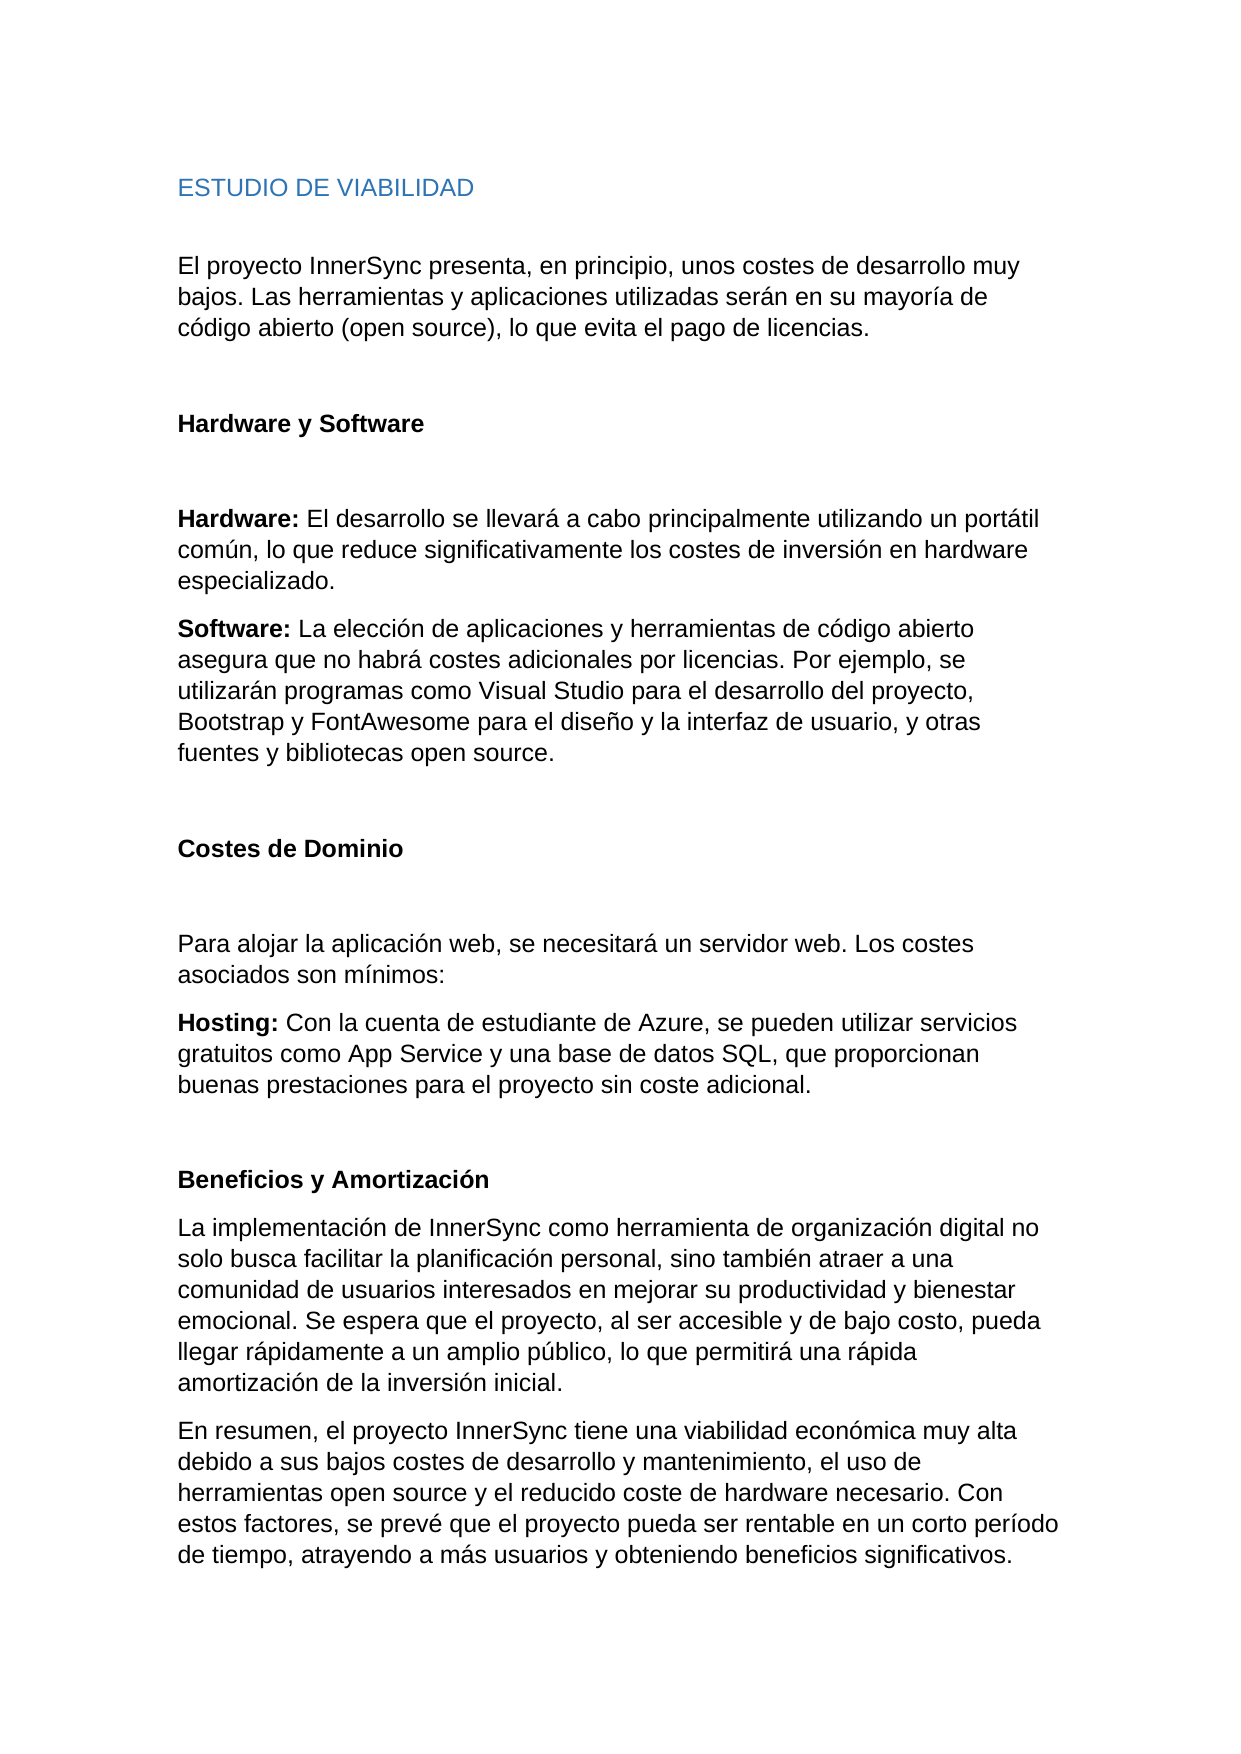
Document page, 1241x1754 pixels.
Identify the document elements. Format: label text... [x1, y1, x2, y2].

text Hardware: El desarrollo se llevará a cabo principalmente utilizando un portátil común, lo que reduce significativamente los costes de inversión en hardware especializado. [177, 504, 1063, 595]
text Software: La elección de aplicaciones y herramientas de código abierto asegura que no habrá costes adicionales por licencias. Por ejemplo, se utilizarán programas como Visual Studio para el desarrollo del proyecto, Bootstrap y FontAwesome para el diseño y la interfaz de usuario, y otras fuentes y bibliotecas open source. [177, 614, 1063, 767]
text Para alojar la aplicación web, se necesitará un servidor web. Los costes asociados son mínimos: [177, 929, 1063, 989]
text La implementación de InnerSync como herramienta de organización digital no solo busca facilitar la planificación personal, sino también atraer a una comunidad de usuarios interesados en mejorar su productividad y bienestar emocional. Se espera que el proyecto, al ser accesible y de bajo costo, pueda llegar rápidamente a un amplio público, lo que permitirá una rápida amortización de la inversión inicial. [177, 1213, 1063, 1397]
text El proyecto InnerSync presenta, en principio, unos costes de desarrollo muy bajos. Las herramientas y aplicaciones utilizadas serán en su mayoría de código abierto (open source), lo que evita el pago de licencias. [177, 251, 1063, 342]
text Hosting: Con la cuenta de estudiante de Azure, se pueden utilizar servicios gratuitos como App Service y una base de datos SQL, que proporcionan buenas prestaciones para el proyecto sin coste adicional. [177, 1008, 1063, 1099]
text Costes de Dominio [177, 834, 1063, 862]
subtitle ESTUDIO DE VIABILIDAD [177, 173, 1063, 201]
text En resumen, el proyecto InnerSync tiene una viabilidad económica muy alta debido a sus bajos costes de desarrollo y mantenimiento, el uso de herramientas open source y el reducido coste de hardware necesario. Con estos factores, se prevé que el proyecto pueda ser rentable en un corto período de tiempo, atrayendo a más usuarios y obteniendo beneficios significativos. [177, 1416, 1063, 1569]
text Beneficios y Amortización [177, 1165, 1063, 1194]
text Hardware y Software [177, 409, 1063, 438]
